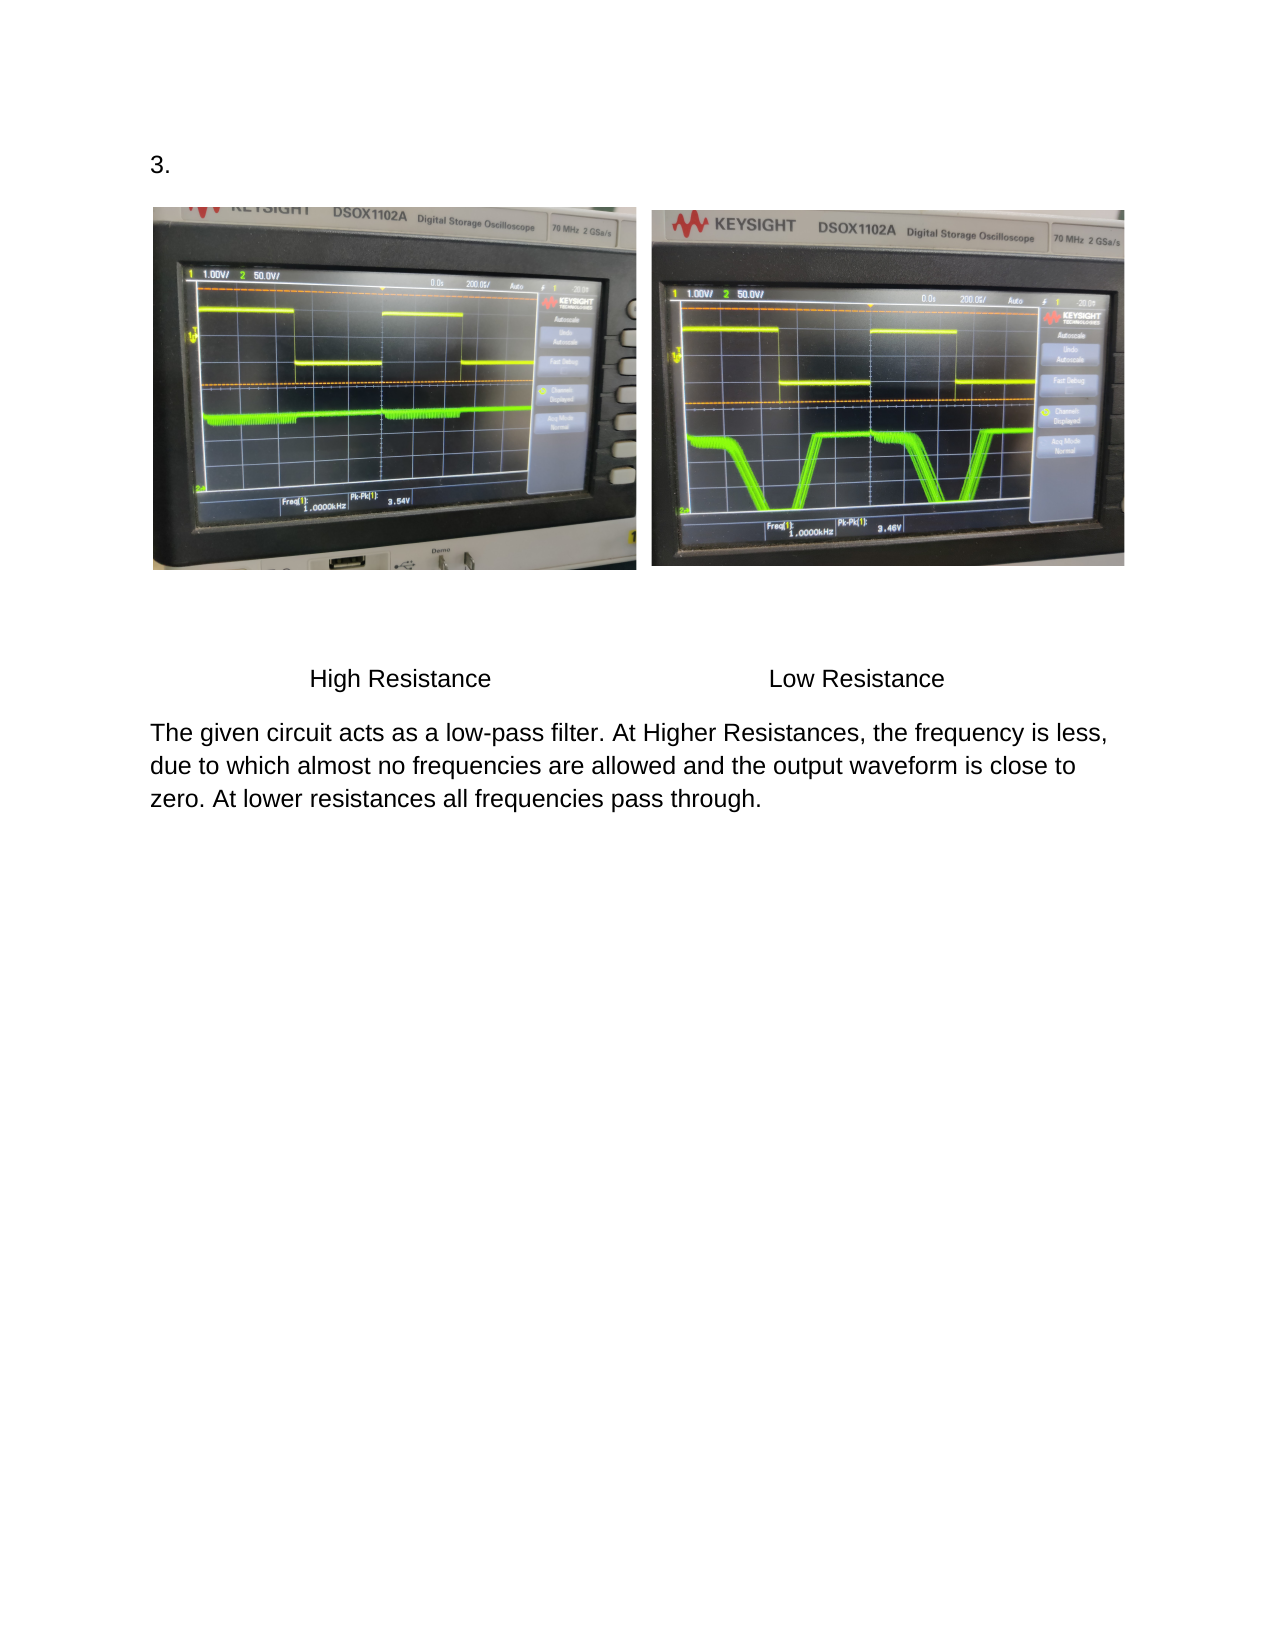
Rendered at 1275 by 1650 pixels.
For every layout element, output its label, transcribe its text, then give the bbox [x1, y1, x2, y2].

picture [651, 210, 1125, 566]
text The given circuit acts as a low-pass filter. At Higher Resistances, the frequency is less, due to which almost no frequencies are allowed and the output waveform is close to zero. At lower resistances all frequencies pass through. [150, 718, 1125, 813]
text High Resistance Low Resistance [150, 664, 1125, 693]
picture [153, 207, 637, 570]
text 3. [150, 150, 1125, 179]
